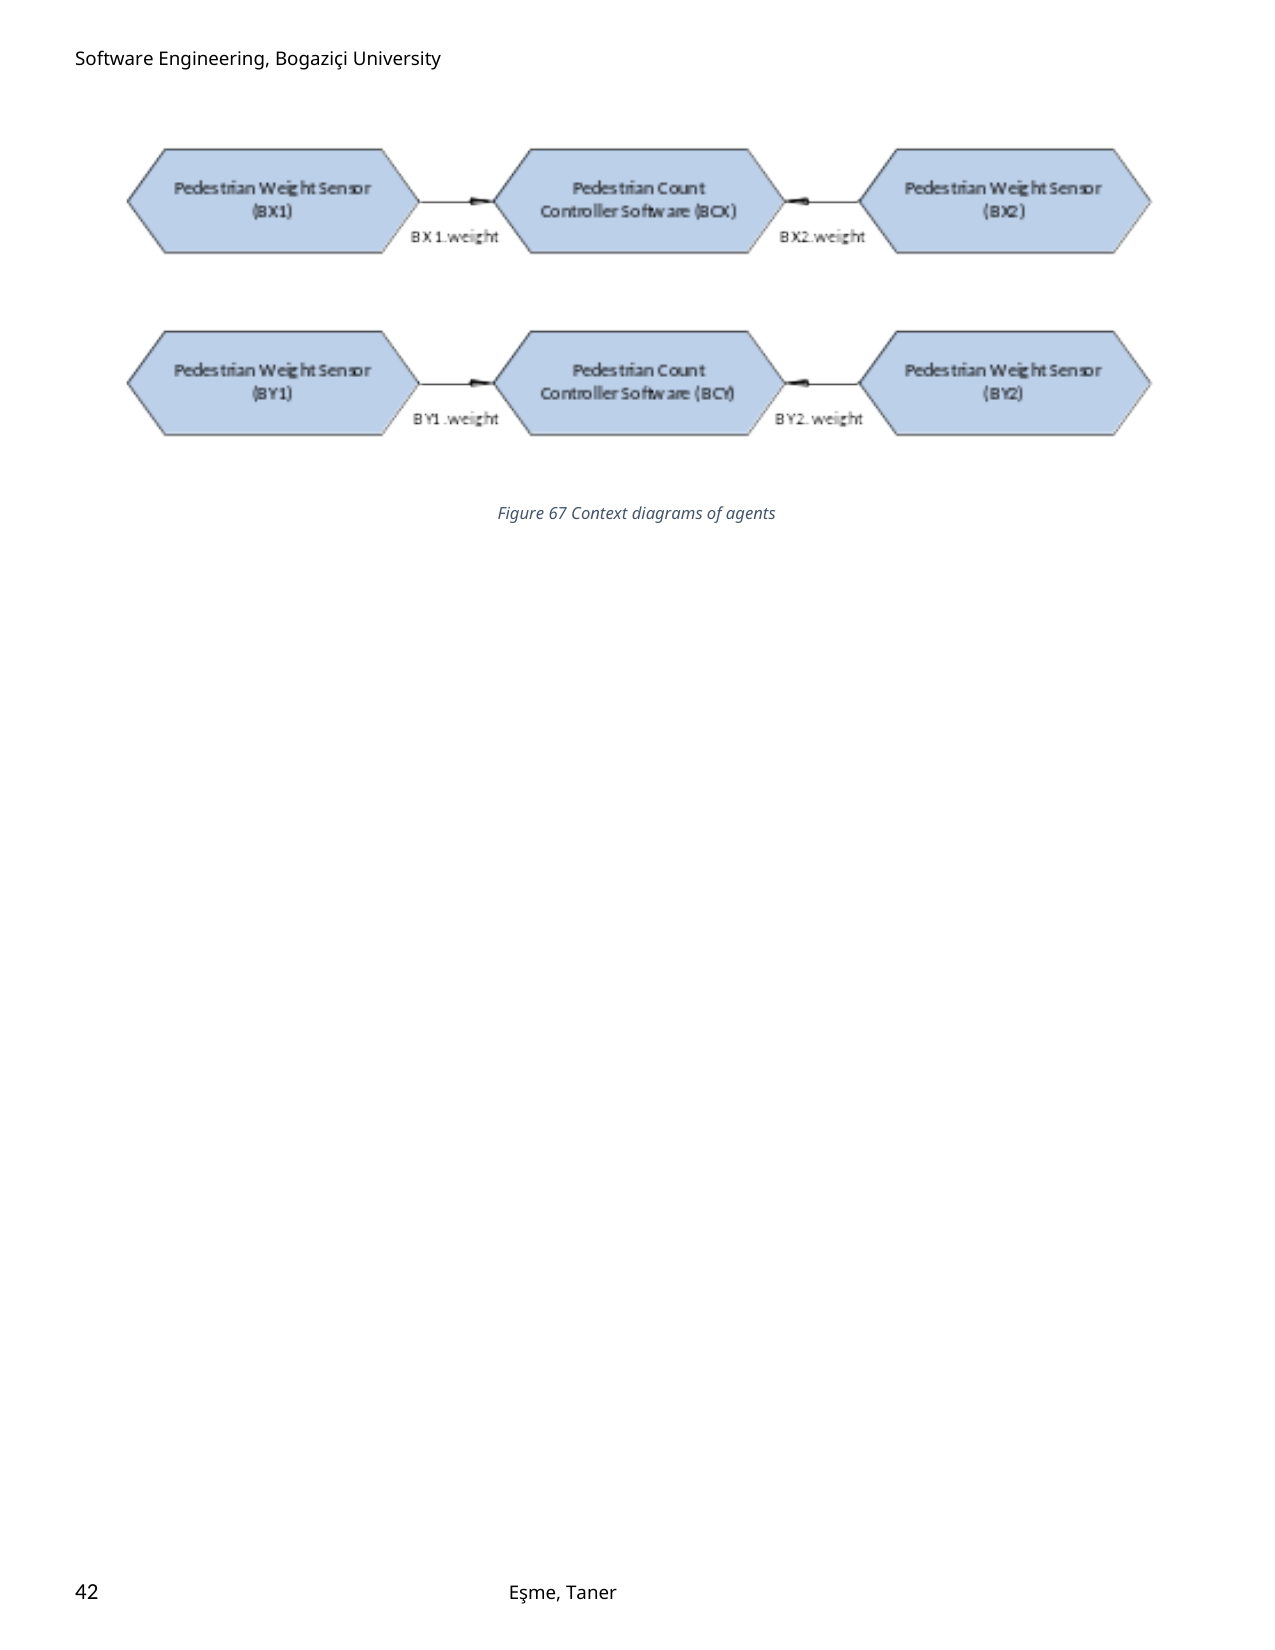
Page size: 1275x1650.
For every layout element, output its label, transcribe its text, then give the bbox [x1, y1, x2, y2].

text Figure 67 Context diagrams of agents [75, 502, 1200, 524]
